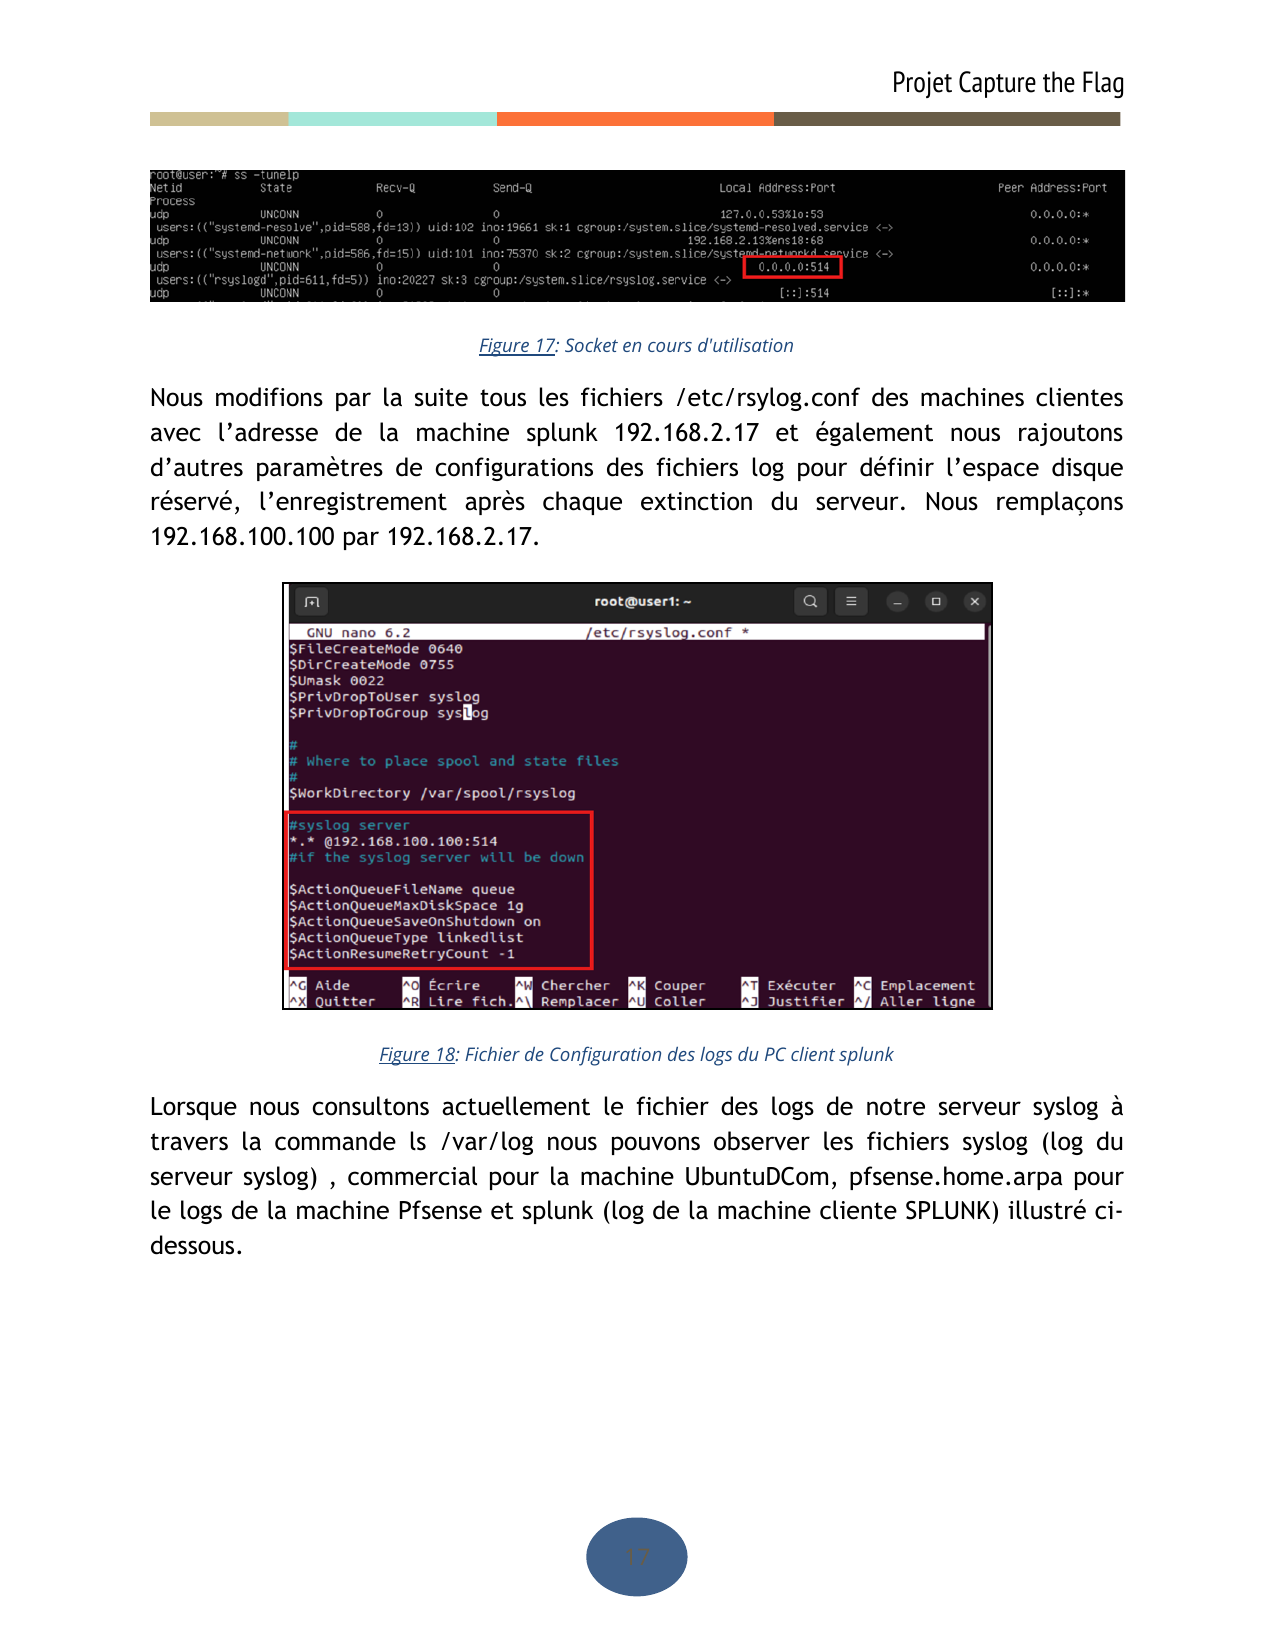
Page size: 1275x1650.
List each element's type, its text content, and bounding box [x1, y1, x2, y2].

text Lorsque nous consultons actuellement le fichier des logs de notre serveur syslog à travers la commande ls /var/log nous pouvons observer les fichiers syslog (log du serveur syslog) , commercial pour la machine UbuntuDCom, pfsense.home.arpa pour le logs de la machine Pfsense et splunk (log de la machine cliente SPLUNK) illustré ci-dessous. [150, 1092, 1125, 1260]
picture [284, 584, 991, 1008]
picture [150, 112, 1121, 126]
picture [150, 170, 1125, 302]
text Figure 17: Socket en cours d'utilisation [150, 332, 1125, 358]
text Nous modifions par la suite tous les fichiers /etc/rsylog.conf des machines clientes avec l’adresse de la machine splunk 192.168.2.17 et également nous rajoutons d’autres paramètres de configurations des fichiers log pour définir l’espace disque réservé, l’enregistrement après chaque extinction du serveur. Nous remplaçons 192.168.100.100 par 192.168.2.17. [150, 383, 1125, 551]
text Figure 18: Fichier de Configuration des logs du PC client splunk [150, 1041, 1125, 1067]
